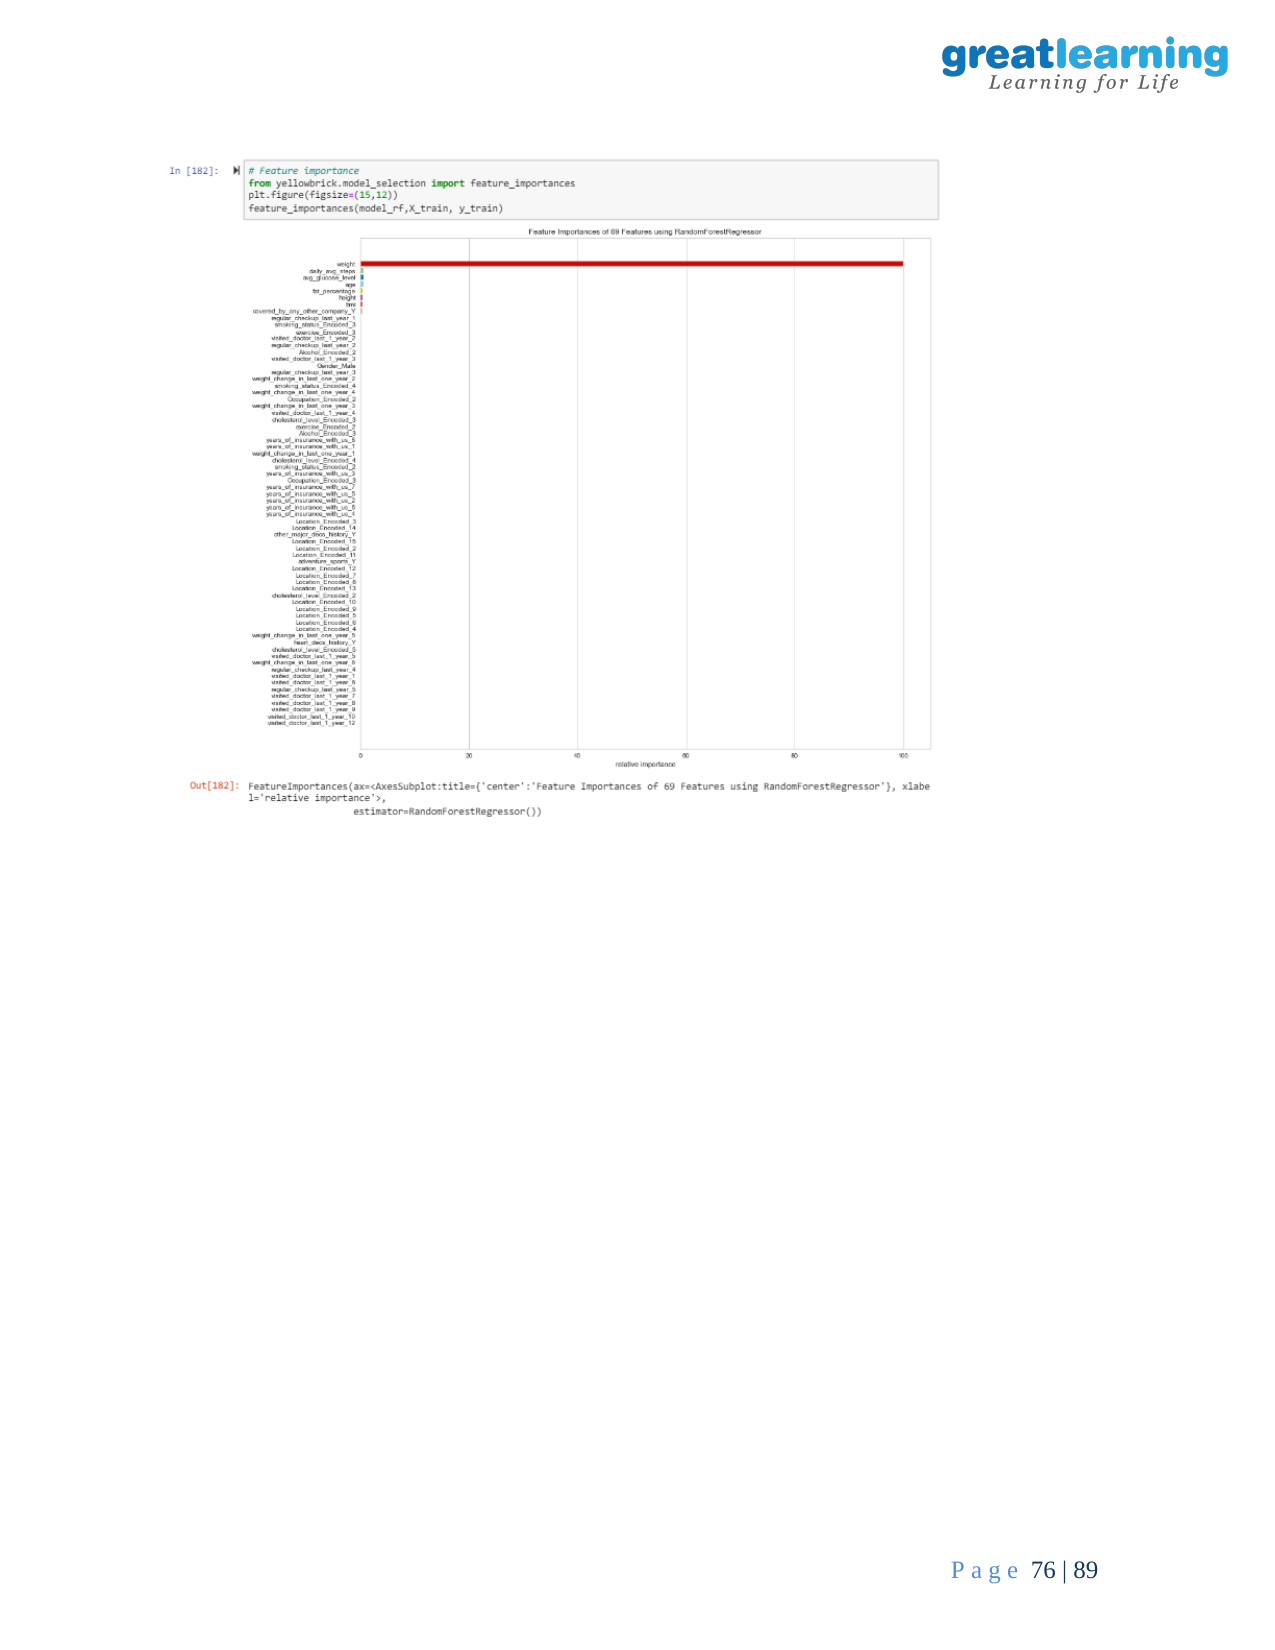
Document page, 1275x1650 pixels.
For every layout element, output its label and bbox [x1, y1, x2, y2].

picture [150, 150, 947, 822]
picture [941, 35, 1229, 94]
